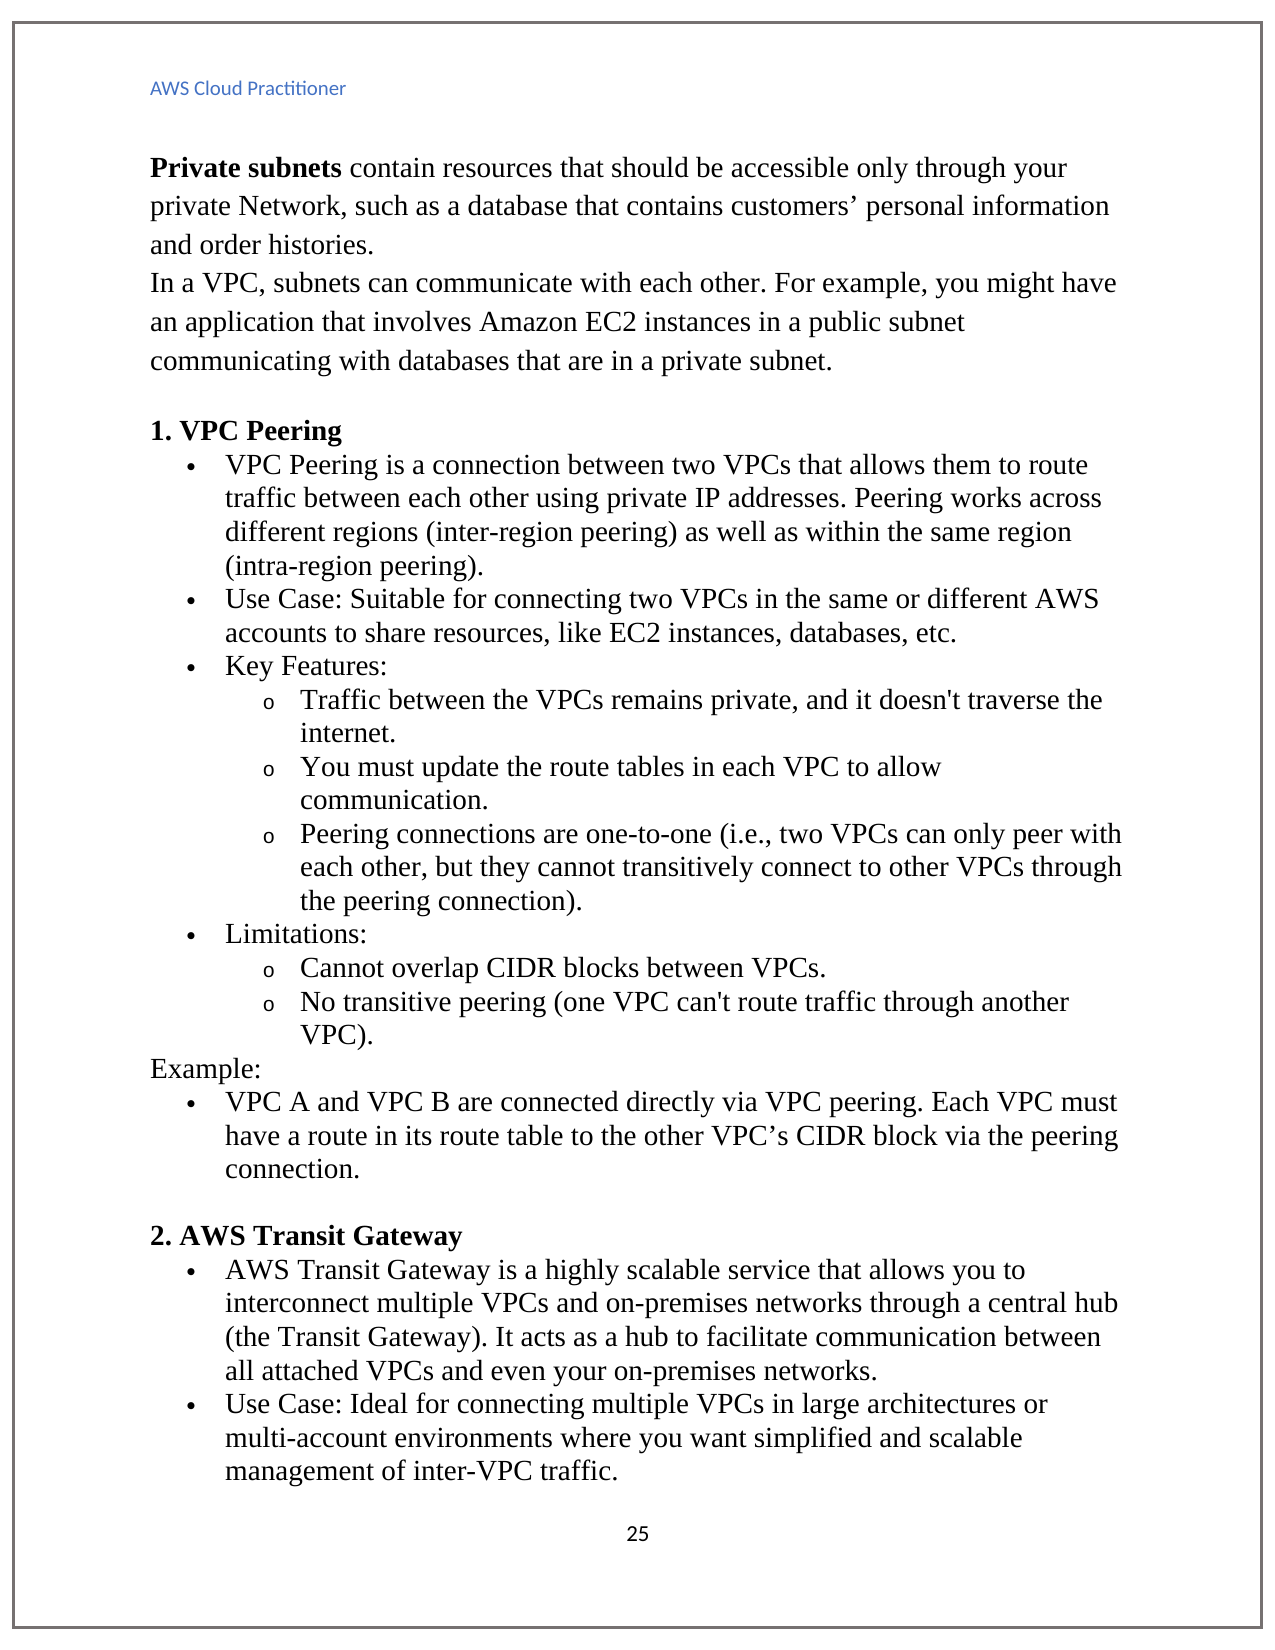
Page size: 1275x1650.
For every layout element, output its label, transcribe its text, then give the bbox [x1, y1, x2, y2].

list Peering connections are one-to-one (i.e., two VPCs can only peer with each other, but they cannot transitively connect to other VPCs through the peering connection). [262, 816, 1125, 917]
list Cannot overlap CIDR blocks between VPCs. [262, 950, 1125, 984]
list AWS Transit Gateway is a highly scalable service that allows you to interconnect multiple VPCs and on-premises networks through a central hub (the Transit Gateway). It acts as a hub to facilitate communication between all attached VPCs and even your on-premises networks. [187, 1252, 1125, 1386]
list VPC Peering is a connection between two VPCs that allows them to route traffic between each other using private IP addresses. Peering works across different regions (inter-region peering) as well as within the same region (intra-region peering). [187, 447, 1125, 581]
list Traffic between the VPCs remains private, and it doesn't traverse the internet. [262, 682, 1125, 749]
list Limitations: [187, 917, 1125, 950]
text In a VPC, subnets can communicate with each other. For example, you might have an application that involves Amazon EC2 instances in a public subnet communicating with databases that are in a private subnet. [150, 266, 1125, 409]
text Private subnets contain resources that should be accessible only through your private Network, such as a database that contains customers’ personal information and order histories. [150, 150, 1125, 261]
list No transitive peering (one VPC can't route traffic through another VPC). [262, 984, 1125, 1051]
list Use Case: Ideal for connecting multiple VPCs in large architectures or multi-account environments where you want simplified and scalable management of inter-VPC traffic. [187, 1386, 1125, 1487]
list You must update the route tables in each VPC to allow communication. [262, 749, 1125, 816]
text 2. AWS Transit Gateway [150, 1218, 1125, 1252]
text 1. VPC Peering [150, 413, 1125, 447]
list VPC A and VPC B are connected directly via VPC peering. Each VPC must have a route in its route table to the other VPC’s CIDR block via the peering connection. [187, 1084, 1125, 1185]
text Example: [150, 1051, 1125, 1084]
list Use Case: Suitable for connecting two VPCs in the same or different AWS accounts to share resources, like EC2 instances, databases, etc. [187, 581, 1125, 648]
list Key Features: [187, 648, 1125, 682]
